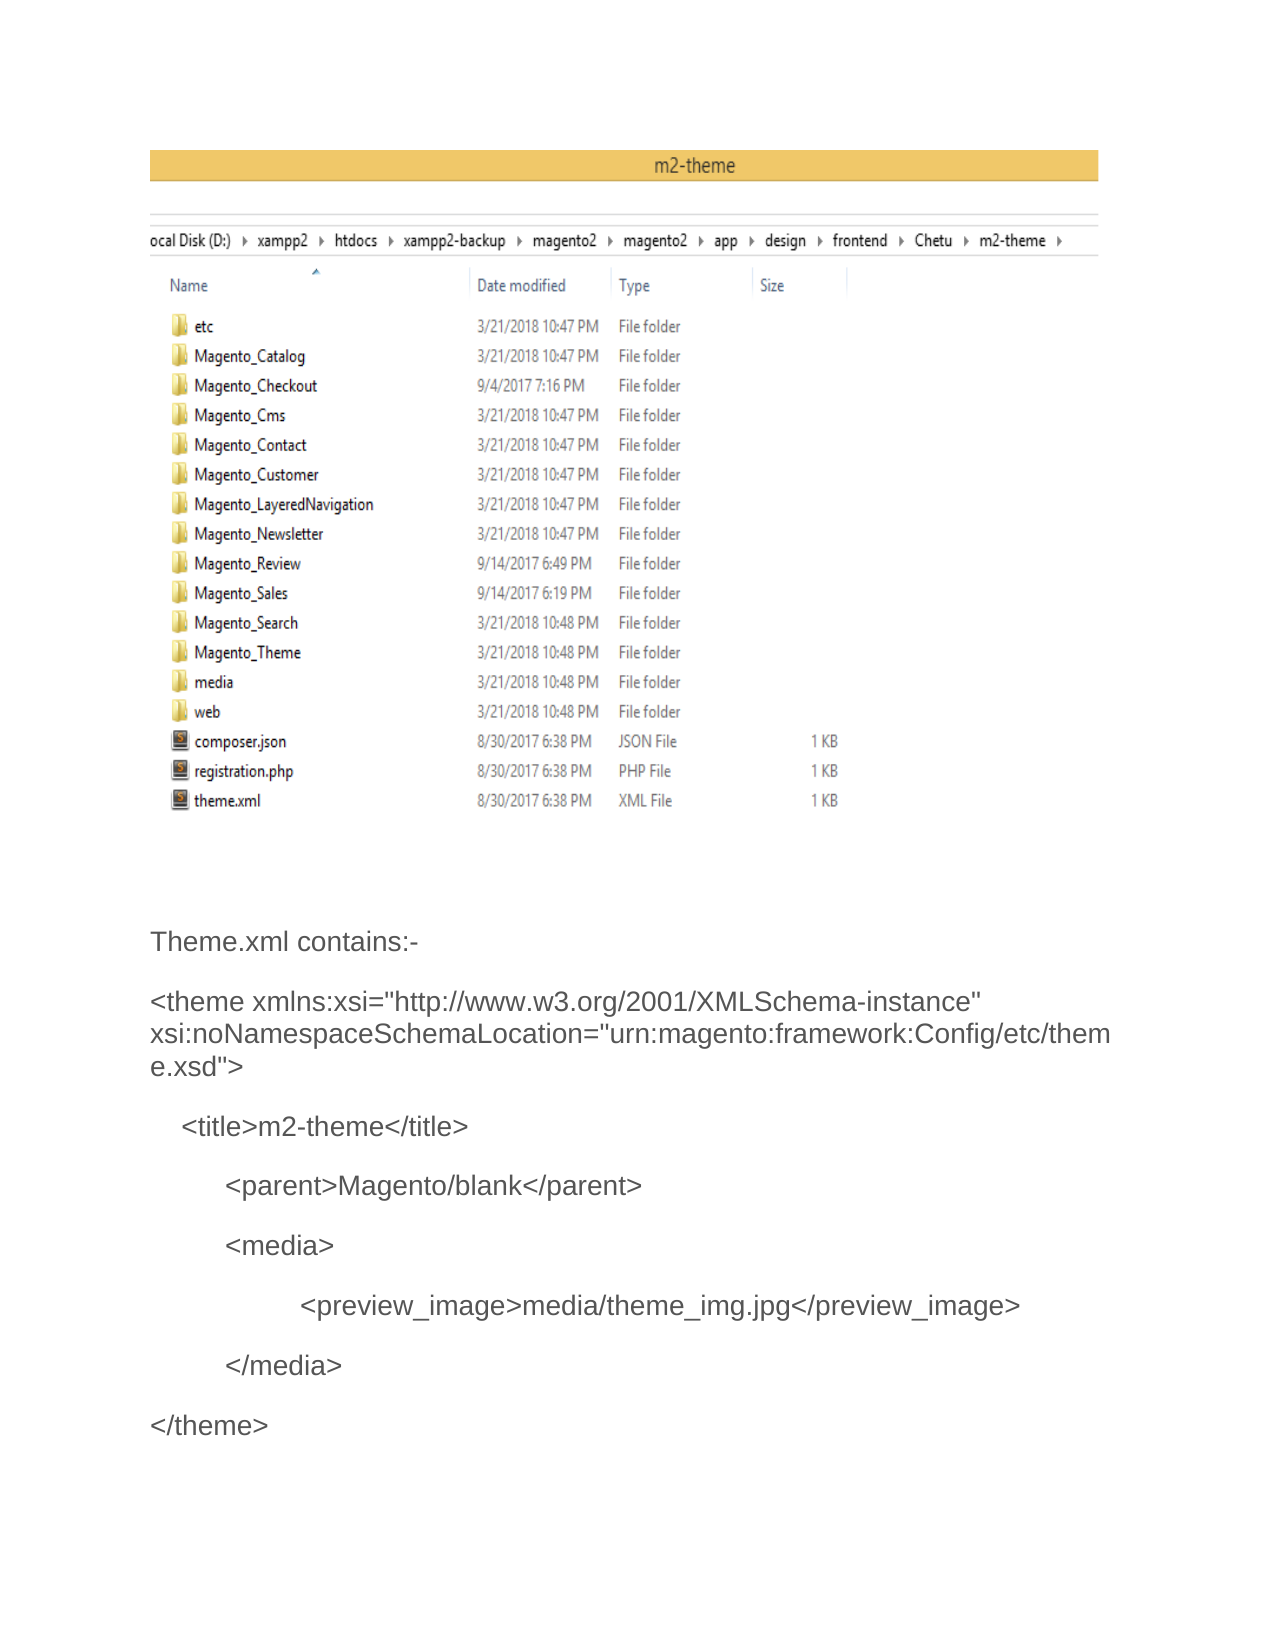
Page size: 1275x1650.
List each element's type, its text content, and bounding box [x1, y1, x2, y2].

text <media> [150, 1229, 1125, 1262]
picture [150, 150, 1099, 838]
text <title>m2-theme</title> [150, 1109, 1125, 1142]
text <parent>Magento/blank</parent> [150, 1169, 1125, 1202]
text <preview_image>media/theme_img.jpg</preview_image> [150, 1289, 1125, 1322]
text <theme xmlns:xsi="http://www.w3.org/2001/XMLSchema-instance" xsi:noNamespaceSchemaLocation="urn:magento:framework:Config/etc/theme.xsd"> [150, 985, 1125, 1082]
text </theme> [150, 1409, 1125, 1441]
text Theme.xml contains:- [150, 925, 1125, 957]
text </media> [150, 1349, 1125, 1381]
